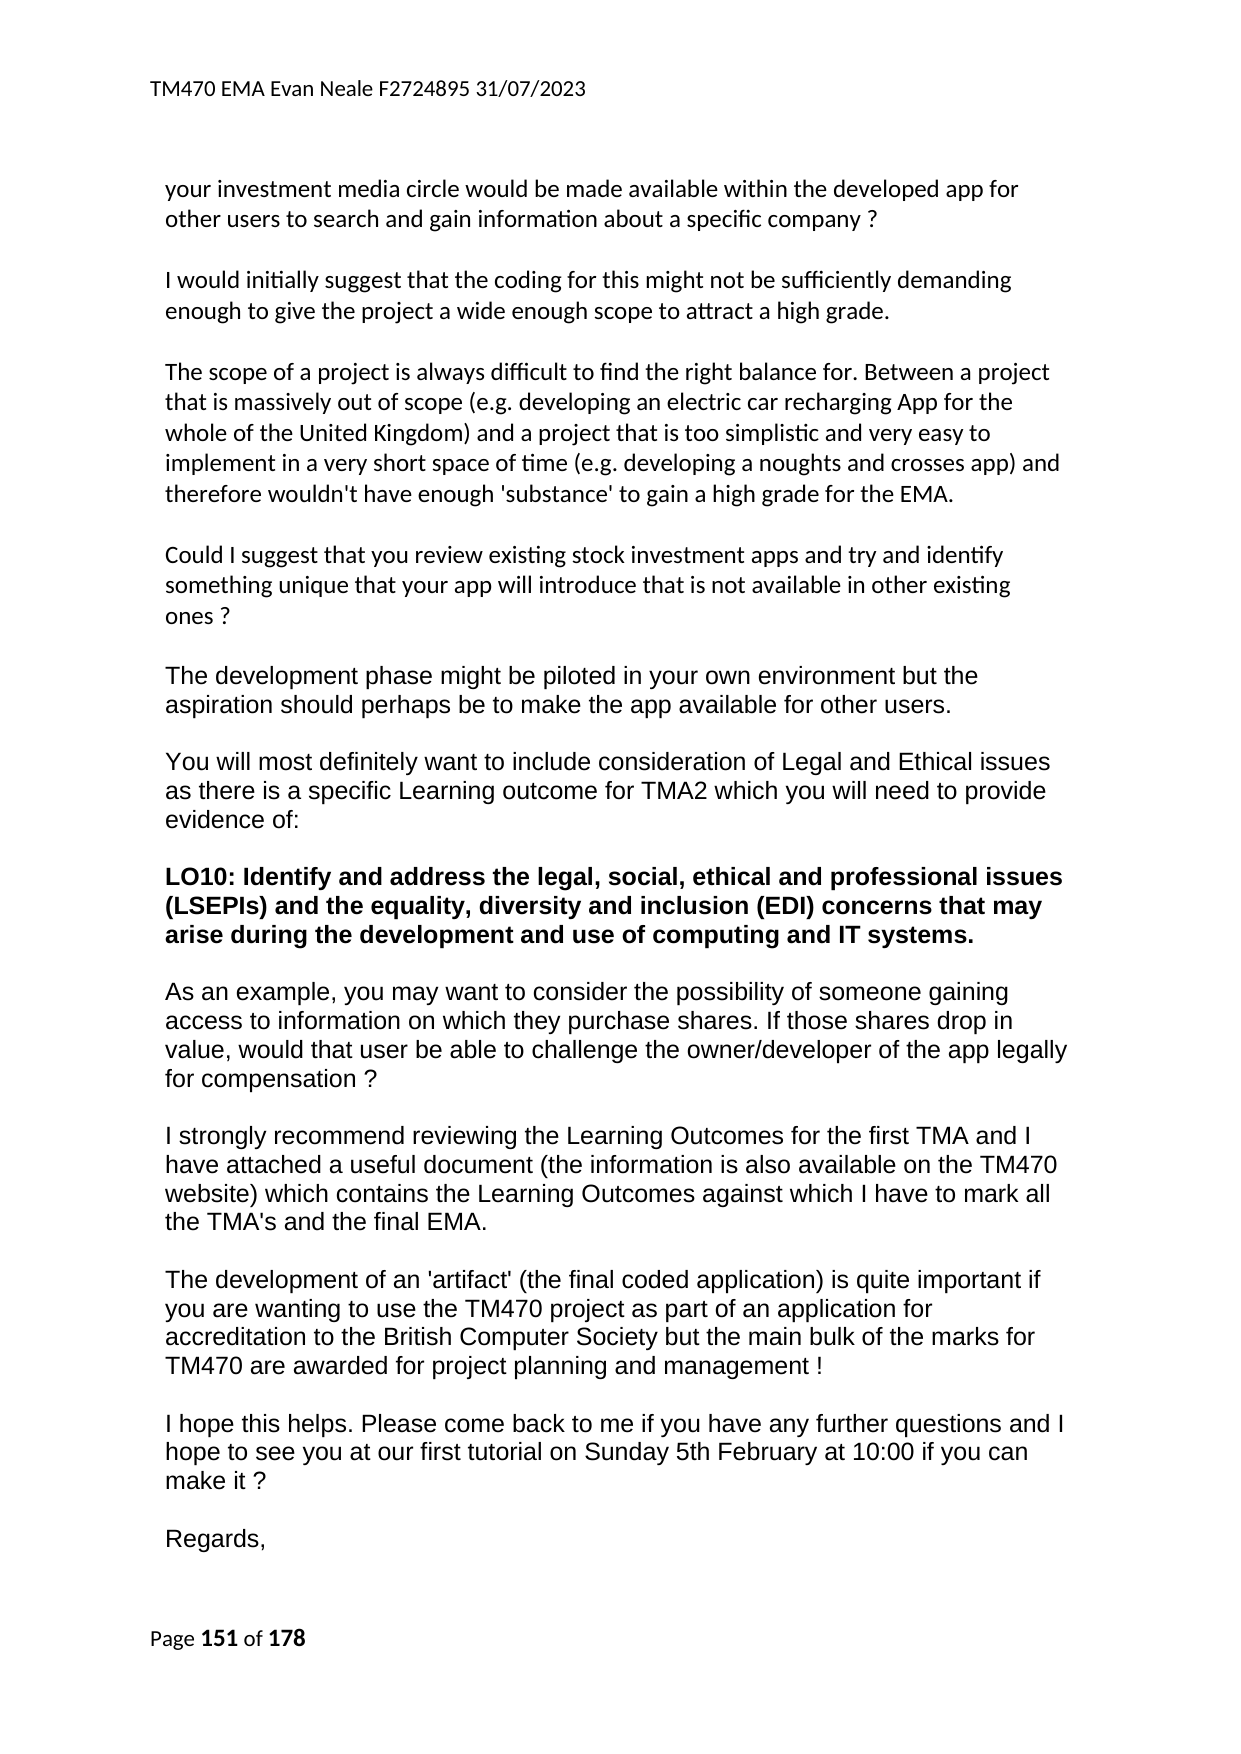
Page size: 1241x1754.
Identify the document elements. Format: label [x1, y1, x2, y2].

table_cell [150, 158, 1090, 1596]
